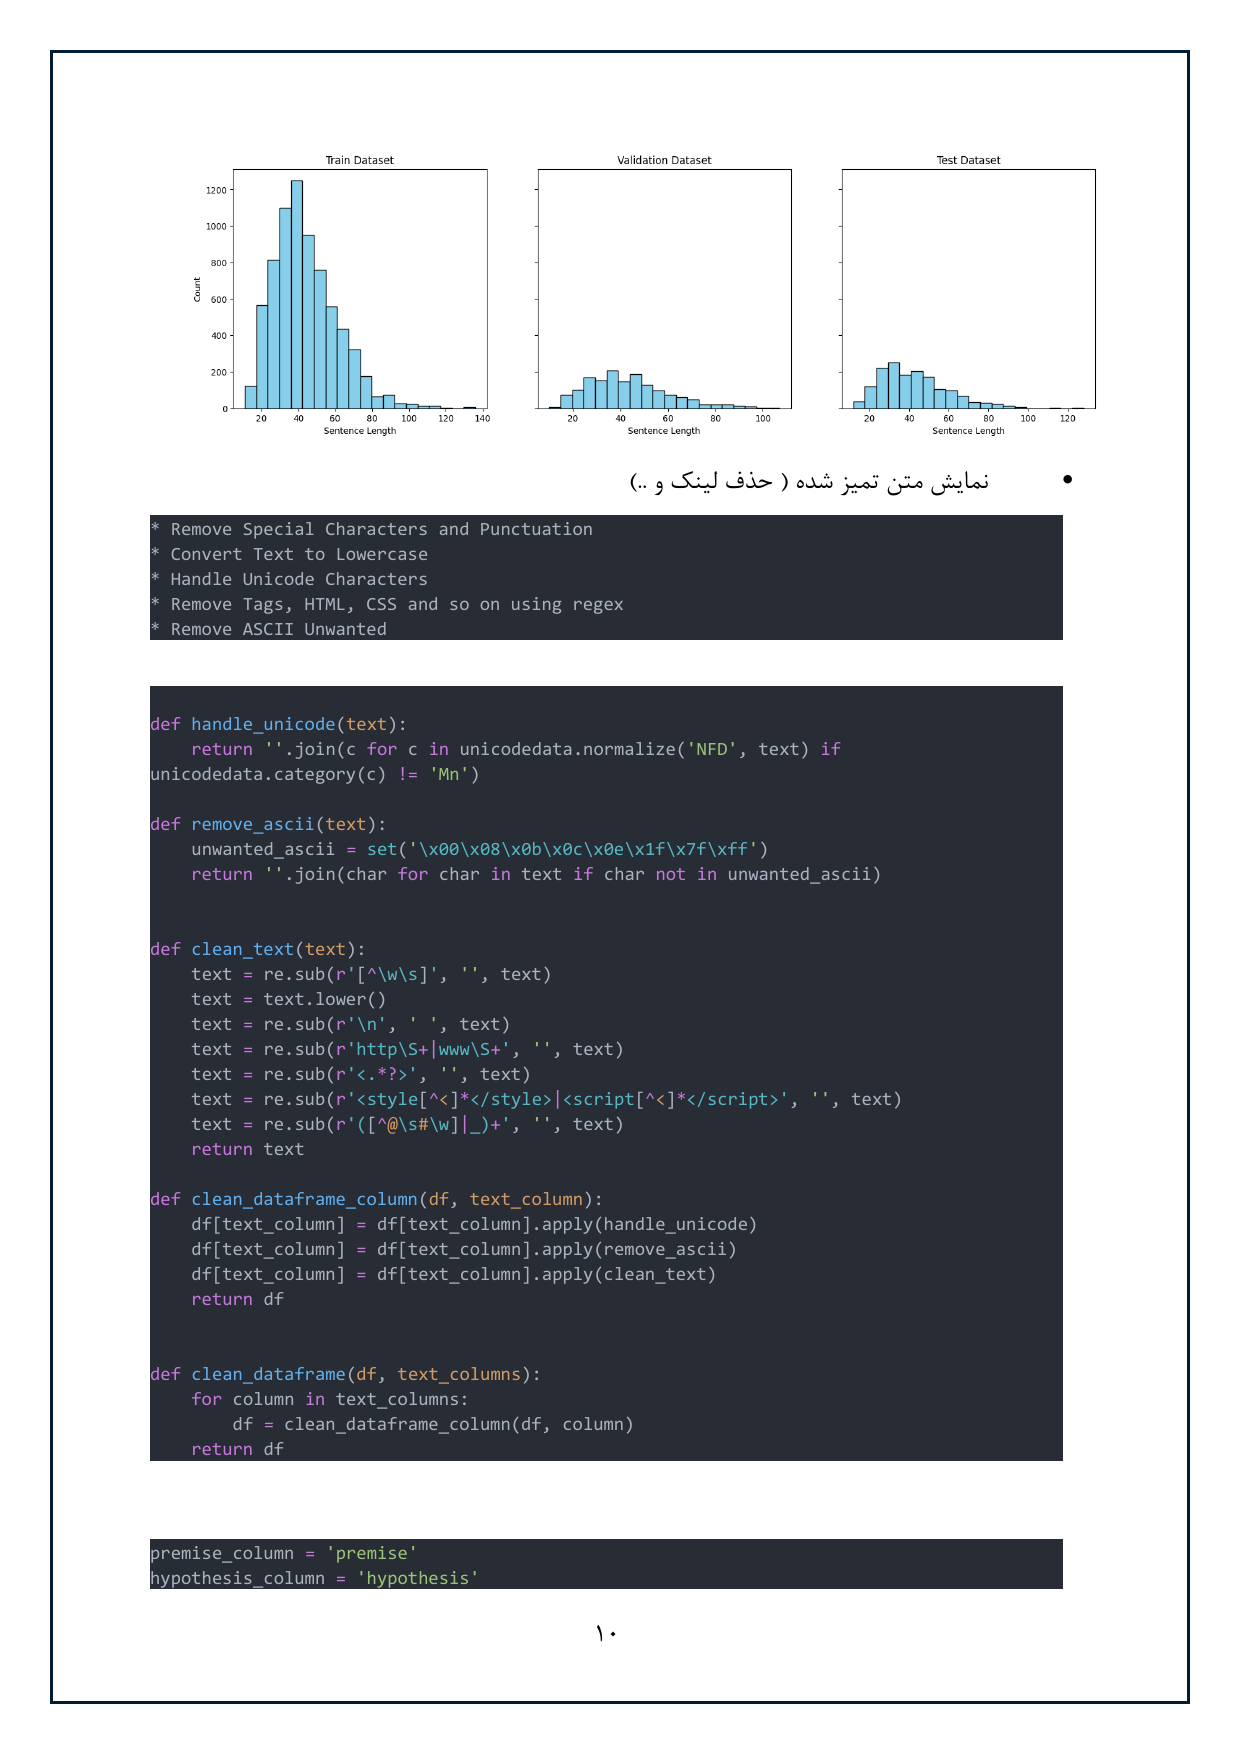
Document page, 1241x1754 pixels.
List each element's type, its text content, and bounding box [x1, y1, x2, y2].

text return df [150, 1286, 1063, 1311]
text * Convert Text to Lowercase [150, 540, 1063, 565]
text text = re.sub(r'http\S+|www\S+', '', text) [150, 1036, 1063, 1061]
text * Remove ASCII Unwanted [150, 615, 1063, 640]
text df[text_column] = df[text_column].apply(clean_text) [150, 1261, 1063, 1286]
list نمایش متن تمیز شده ( حذف لینک و ..) [150, 469, 1063, 498]
text text = re.sub(r'\n', ' ', text) [150, 1011, 1063, 1036]
text return text [150, 1136, 1063, 1161]
text def clean_dataframe(df, text_columns): [150, 1361, 1063, 1386]
text hypothesis_column = 'hypothesis' [150, 1564, 1063, 1589]
text text = re.sub(r'([^@\s#\w]|_)+', '', text) [150, 1111, 1063, 1136]
text return df [150, 1436, 1063, 1461]
text df[text_column] = df[text_column].apply(remove_ascii) [150, 1236, 1063, 1261]
picture [187, 150, 1101, 441]
text def handle_unicode(text): [150, 711, 1063, 736]
text return ''.join(char for char in text if char not in unwanted_ascii) [150, 861, 1063, 886]
text df[text_column] = df[text_column].apply(handle_unicode) [150, 1211, 1063, 1236]
text text = re.sub(r'<.*?>', '', text) [150, 1061, 1063, 1086]
text unwanted_ascii = set('\x00\x08\x0b\x0c\x0e\x1f\x7f\xff') [150, 836, 1063, 861]
text def clean_text(text): [150, 936, 1063, 961]
text return ''.join(c for c in unicodedata.normalize('NFD', text) if unicodedata.category(c) != 'Mn') [150, 736, 1063, 786]
text text = re.sub(r'<style[^<]*</style>|<script[^<]*</script>', '', text) [150, 1086, 1063, 1111]
text * Remove Special Characters and Punctuation [150, 515, 1063, 540]
text * Remove Tags, HTML, CSS and so on using regex [150, 590, 1063, 615]
text premise_column = 'premise' [150, 1539, 1063, 1564]
text text = text.lower() [150, 986, 1063, 1011]
text def remove_ascii(text): [150, 811, 1063, 836]
text for column in text_columns: [150, 1386, 1063, 1411]
text * Handle Unicode Characters [150, 565, 1063, 590]
text df = clean_dataframe_column(df, column) [150, 1411, 1063, 1436]
text def clean_dataframe_column(df, text_column): [150, 1186, 1063, 1211]
text text = re.sub(r'[^\w\s]', '', text) [150, 961, 1063, 986]
